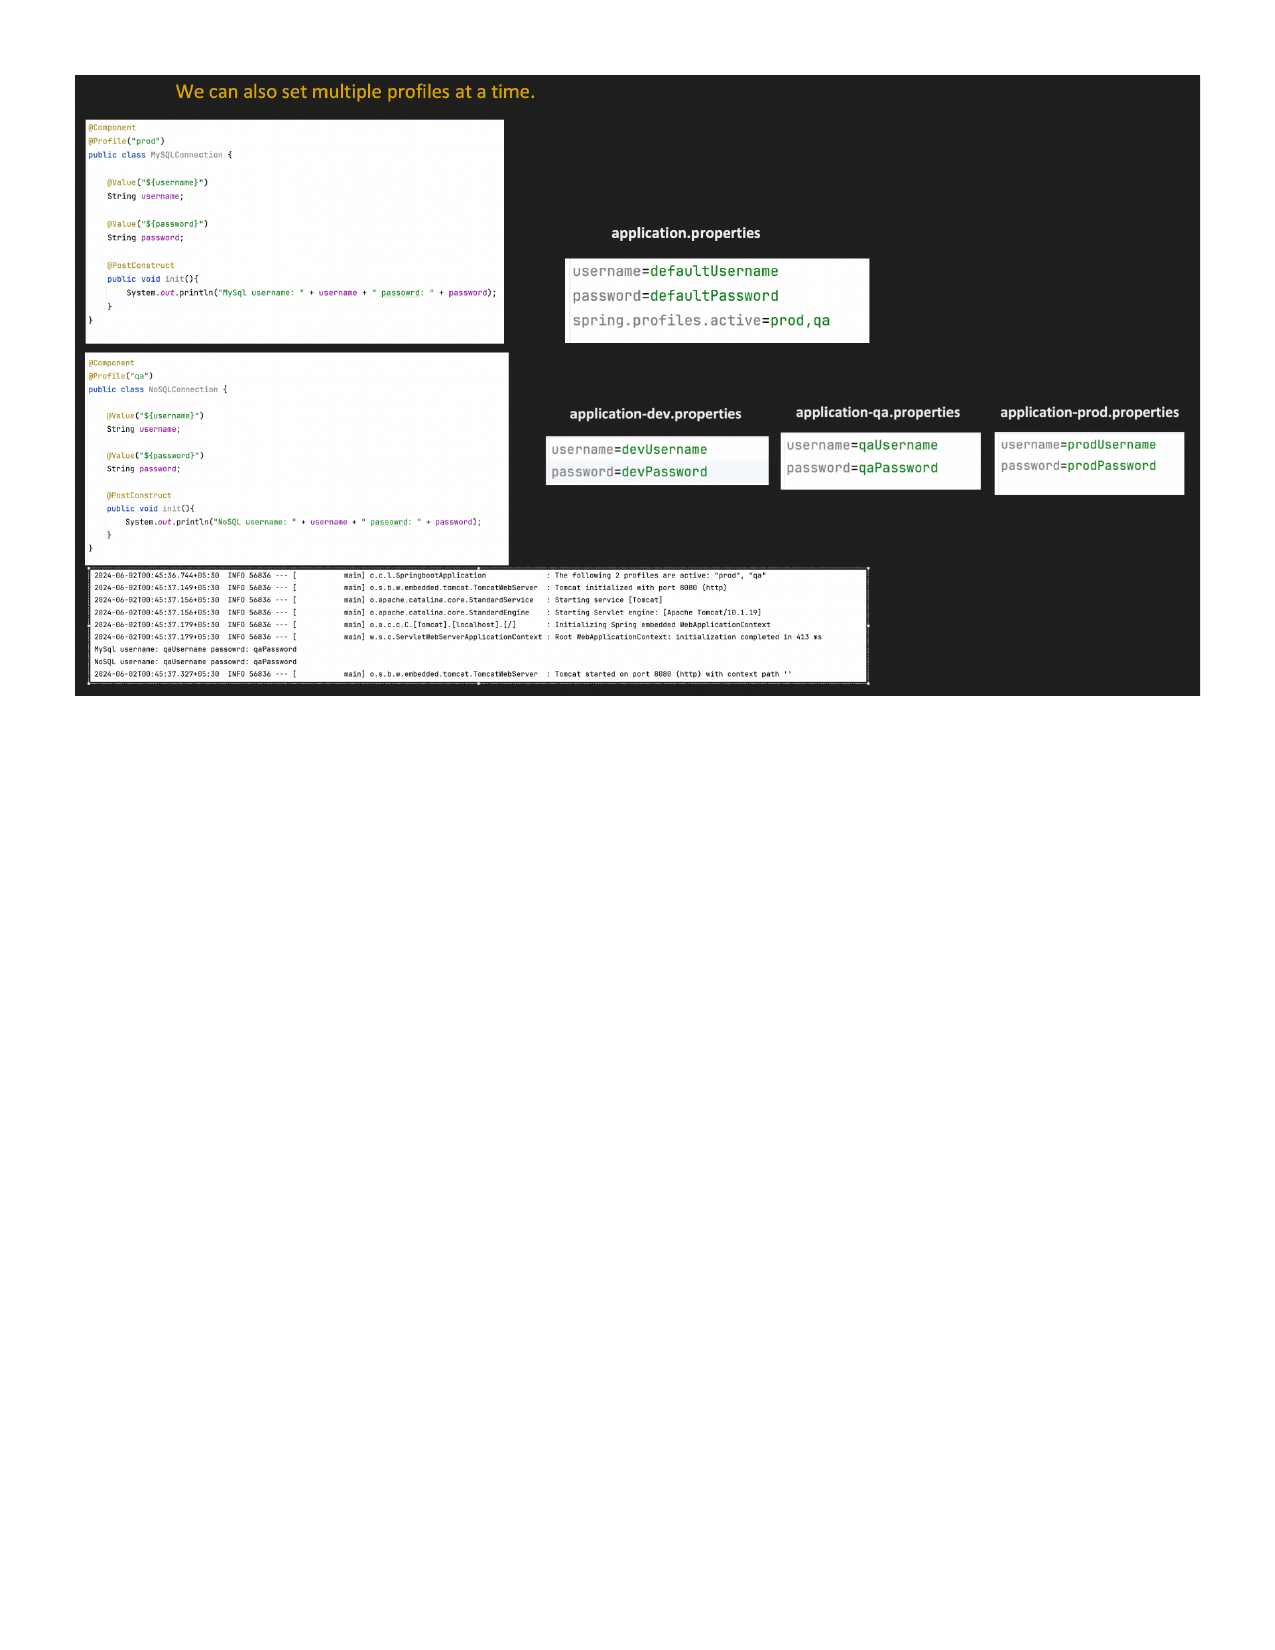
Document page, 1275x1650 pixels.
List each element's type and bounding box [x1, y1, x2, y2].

picture [75, 75, 1200, 696]
